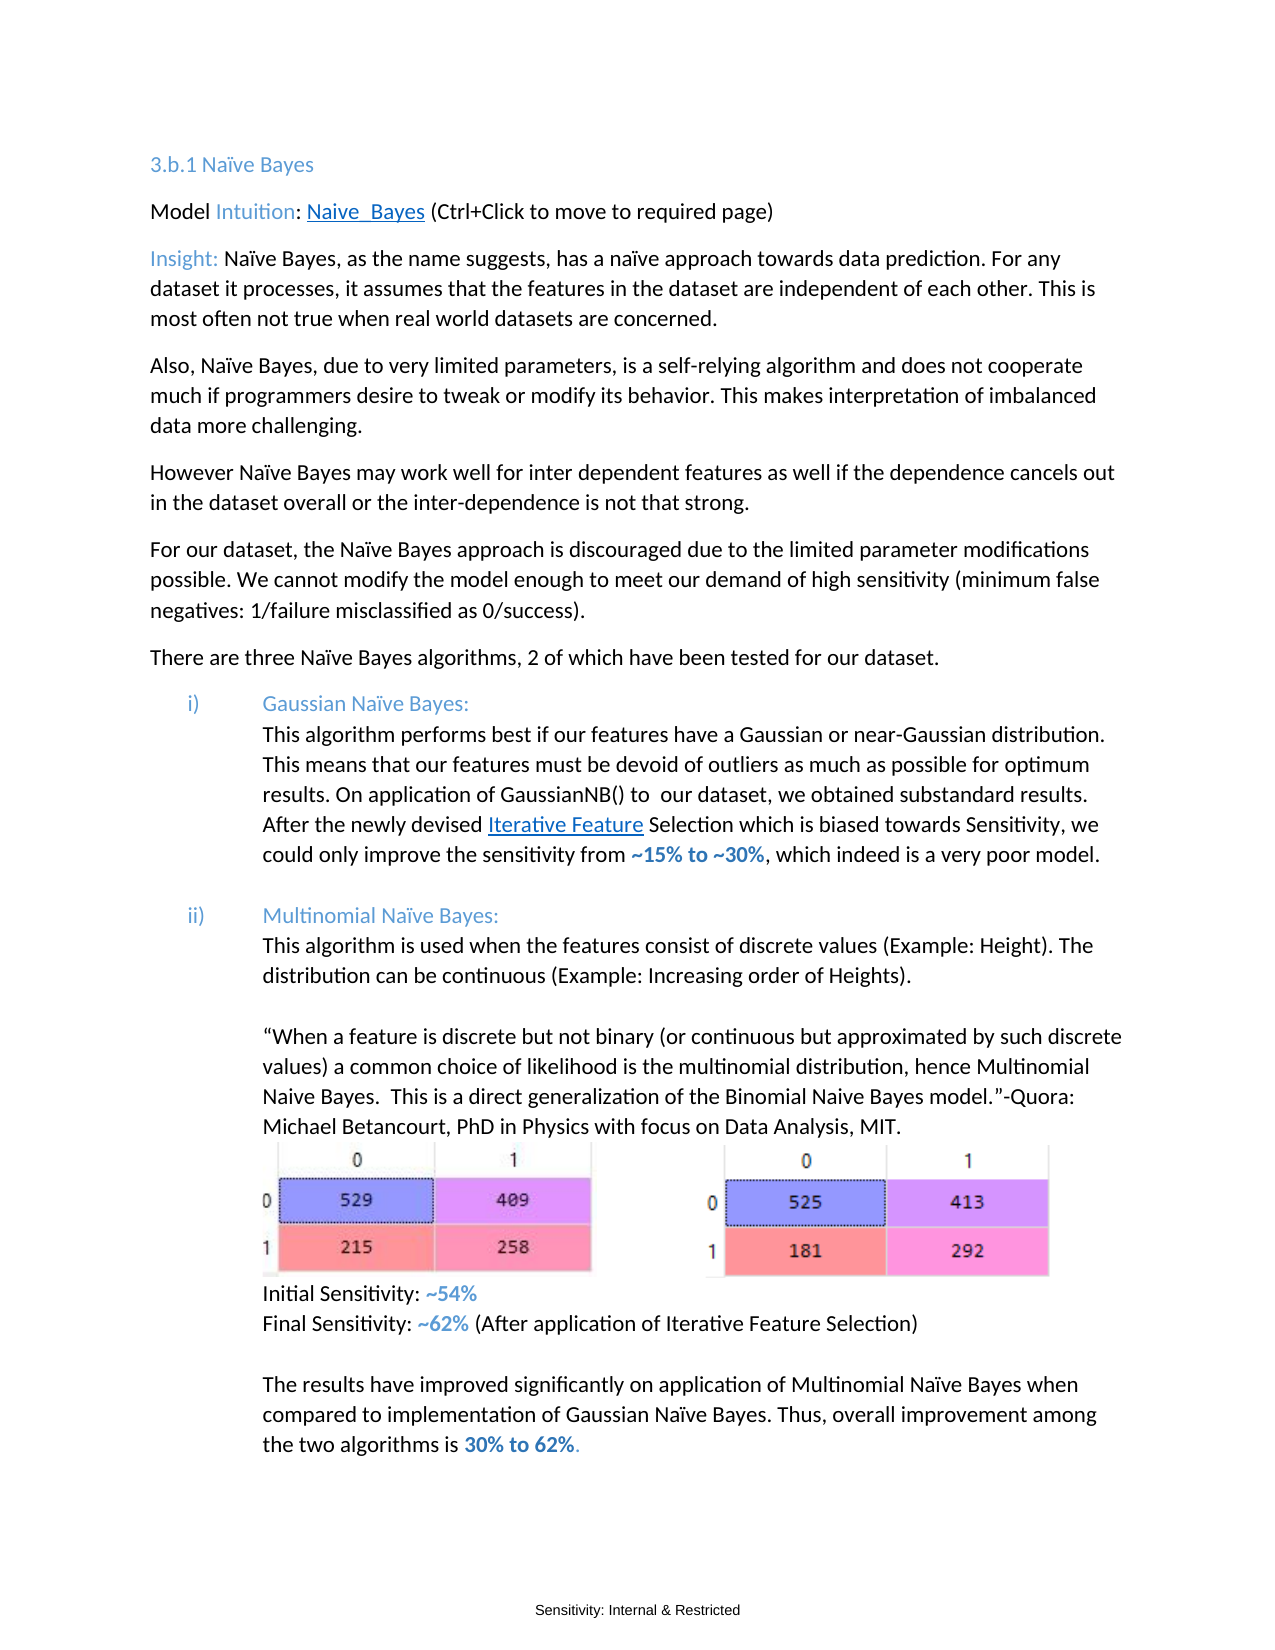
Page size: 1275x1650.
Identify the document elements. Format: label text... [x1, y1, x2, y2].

list “When a feature is discrete but not binary (or continuous but approximated by such discrete values) a common choice of likelihood is the multinomial distribution, hence Multinomial Naive Bayes. This is a direct generalization of the Binomial Naive Bayes model.”-Quora: Michael Betancourt, PhD in Physics with focus on Data Analysis, MIT. [262, 1022, 1125, 1141]
list Final Sensitivity: ~62% (After application of Iterative Feature Selection) [262, 1309, 1125, 1337]
text Also, Naïve Bayes, due to very limited parameters, is a self-relying algorithm and does not cooperate much if programmers desire to tweak or modify its behavior. This makes interpretation of imbalanced data more challenging. [150, 351, 1125, 439]
list After the newly devised Iterative Feature Selection which is biased towards Sensitivity, we could only improve the sensitivity from ~15% to ~30%, which indeed is a very poor model. [262, 810, 1125, 869]
text For our dataset, the Naïve Bayes approach is discouraged due to the limited parameter modifications possible. We cannot modify the model enough to meet our demand of high sensitivity (minimum false negatives: 1/failure misclassified as 0/success). [150, 535, 1125, 624]
text However Naïve Bayes may work well for inter dependent features as well if the dependence cancels out in the dataset overall or the inter-dependence is not that strong. [150, 458, 1125, 517]
list Gaussian Naïve Bayes: [187, 689, 1125, 718]
text There are three Naïve Bayes algorithms, 2 of which have been tested for our dataset. [150, 643, 1125, 671]
list Multinomial Naïve Bayes: [187, 901, 1125, 929]
picture [262, 1142, 597, 1277]
text 3.b.1 Naïve Bayes [150, 150, 1125, 178]
text Model Intuition: Naive_Bayes (Ctrl+Click to move to required page) [150, 197, 1125, 225]
list This algorithm performs best if our features have a Gaussian or near-Gaussian distribution. This means that our features must be devoid of outliers as much as possible for optimum results. On application of GaussianNB() to our dataset, we obtained substandard results. [262, 720, 1125, 808]
list This algorithm is used when the features consist of discrete values (Example: Height). The distribution can be continuous (Example: Increasing order of Heights). [262, 931, 1125, 989]
picture [705, 1145, 1050, 1278]
text Insight: Naïve Bayes, as the name suggests, has a naïve approach towards data prediction. For any dataset it processes, it assumes that the features in the dataset are independent of each other. This is most often not true when real world datasets are concerned. [150, 244, 1125, 332]
list The results have improved significantly on application of Multinomial Naïve Bayes when compared to implementation of Gaussian Naïve Bayes. Thus, overall improvement among the two algorithms is 30% to 62%. [262, 1370, 1125, 1458]
list Initial Sensitivity: ~54% [262, 1279, 1125, 1307]
